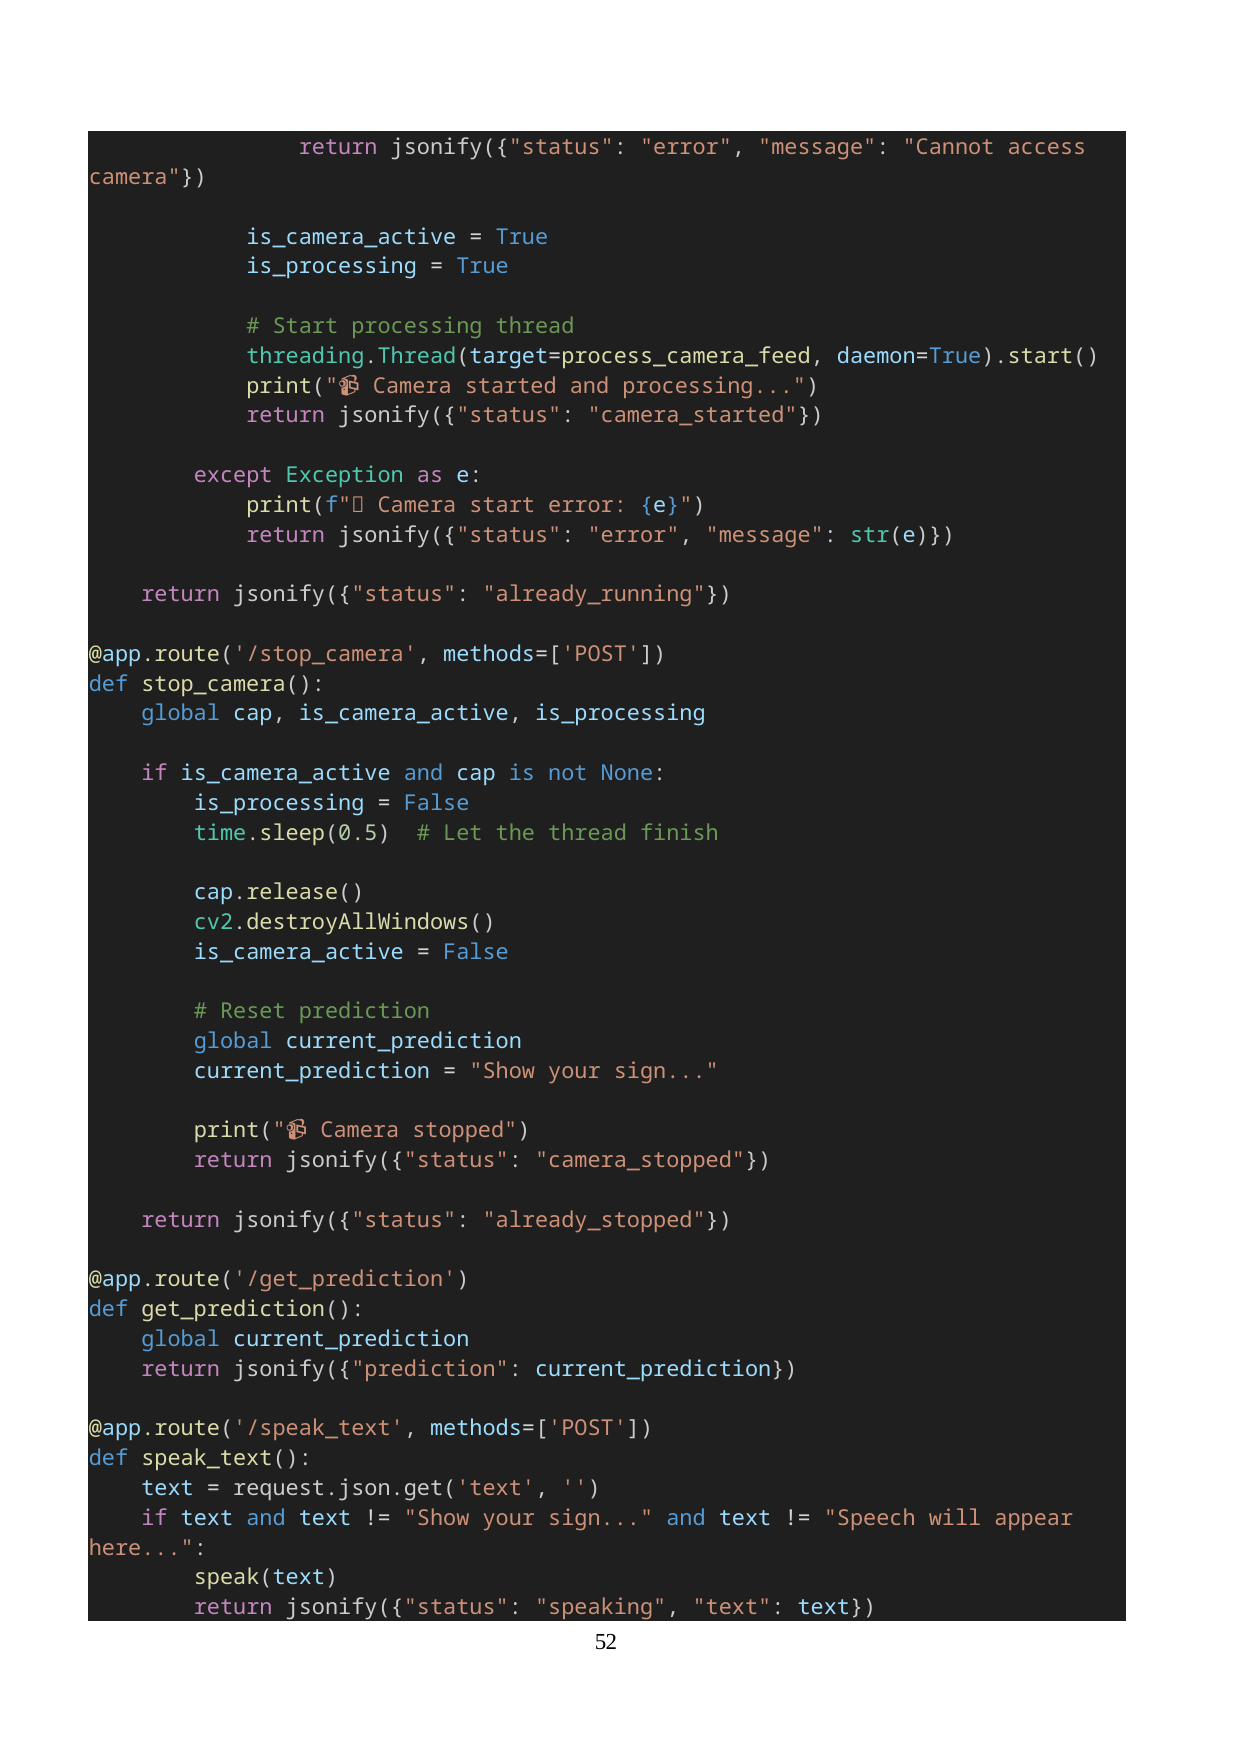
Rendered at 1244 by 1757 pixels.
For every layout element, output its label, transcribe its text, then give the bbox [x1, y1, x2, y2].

text print(f"❌ Camera start error: {e}") [88, 489, 1126, 518]
text speak(text) [88, 1561, 1126, 1591]
text threading.Thread(target=process_camera_feed, daemon=True).start() [88, 340, 1126, 369]
text @app.route('/speak_text', methods=['POST']) [88, 1412, 1126, 1442]
text print("📹 Camera stopped") [88, 1114, 1126, 1144]
text def get_prediction(): [88, 1293, 1126, 1323]
text print("📹 Camera started and processing...") [88, 369, 1126, 399]
text is_camera_active = False [88, 936, 1126, 965]
text return jsonify({"status": "error", "message": str(e)}) [88, 518, 1126, 548]
text if is_camera_active and cap is not None: [88, 757, 1126, 787]
text cv2.destroyAllWindows() [88, 906, 1126, 936]
text global current_prediction [88, 1025, 1126, 1055]
text @app.route('/stop_camera', methods=['POST']) [88, 638, 1126, 667]
text # Reset prediction [88, 995, 1126, 1025]
text if text and text != "Show your sign..." and text != "Speech will appear here...": [88, 1502, 1126, 1561]
text cap.release() [88, 876, 1126, 906]
text is_processing = True [88, 250, 1126, 280]
text text = request.json.get('text', '') [88, 1472, 1126, 1502]
text global cap, is_camera_active, is_processing [88, 697, 1126, 727]
text current_prediction = "Show your sign..." [88, 1055, 1126, 1084]
text # Start processing thread [88, 310, 1126, 340]
text global current_prediction [88, 1323, 1126, 1353]
text return jsonify({"status": "speaking", "text": text}) [88, 1591, 1126, 1621]
text return jsonify({"prediction": current_prediction}) [88, 1353, 1126, 1382]
text except Exception as e: [88, 459, 1126, 489]
text is_camera_active = True [88, 221, 1126, 250]
text return jsonify({"status": "camera_stopped"}) [88, 1144, 1126, 1174]
text @app.route('/get_prediction') [88, 1263, 1126, 1293]
text time.sleep(0.5) # Let the thread finish [88, 816, 1126, 846]
text def speak_text(): [88, 1442, 1126, 1472]
text return jsonify({"status": "error", "message": "Cannot access camera"}) [88, 131, 1126, 191]
text def stop_camera(): [88, 667, 1126, 697]
text return jsonify({"status": "already_running"}) [88, 578, 1126, 608]
text return jsonify({"status": "camera_started"}) [88, 399, 1126, 429]
text is_processing = False [88, 787, 1126, 816]
text return jsonify({"status": "already_stopped"}) [88, 1204, 1126, 1233]
